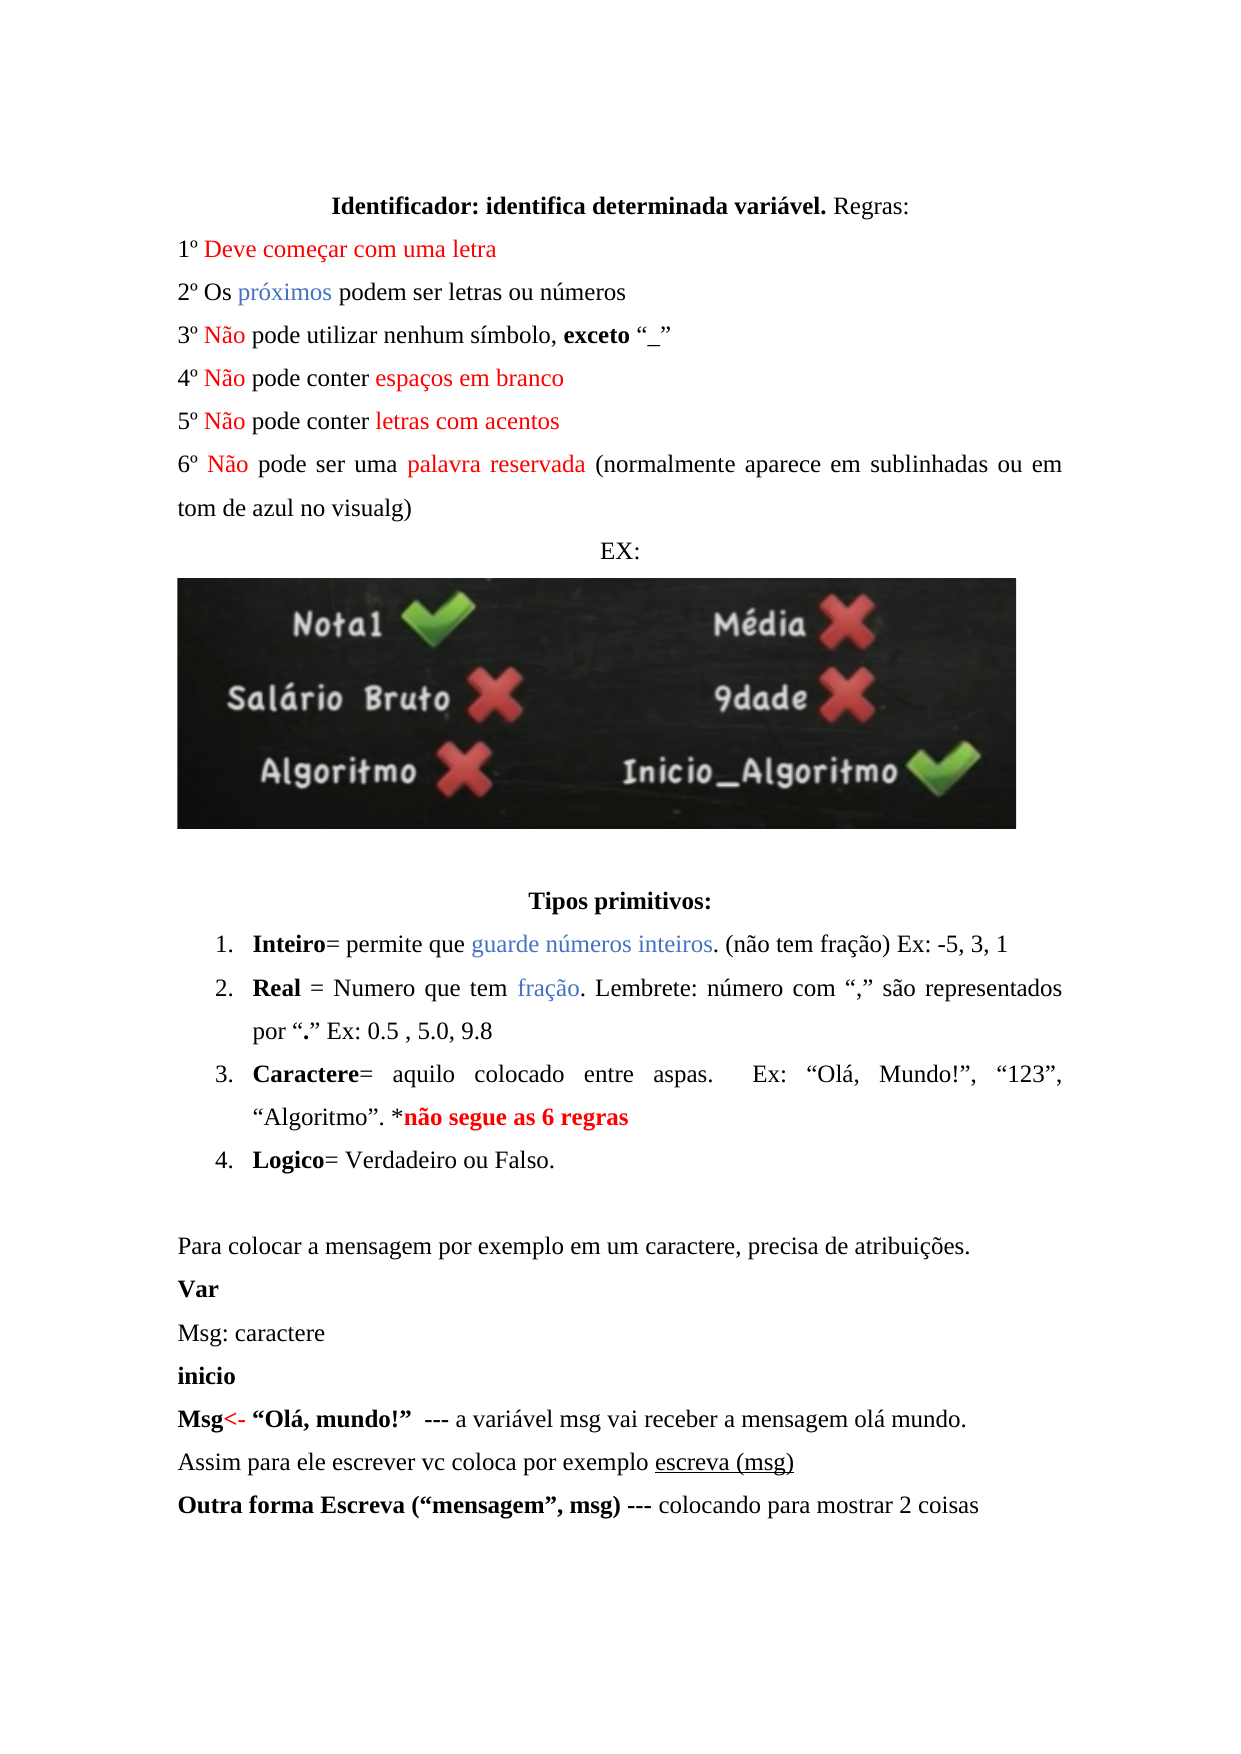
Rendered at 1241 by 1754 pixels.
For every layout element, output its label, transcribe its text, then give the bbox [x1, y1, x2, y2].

text Var [177, 1274, 1063, 1303]
text Msg<- “Olá, mundo!” --- a variável msg vai receber a mensagem olá mundo. [177, 1404, 1063, 1433]
text EX: [177, 536, 1063, 564]
text Outra forma Escreva (“mensagem”, msg) --- colocando para mostrar 2 coisas [177, 1490, 1063, 1519]
picture [177, 578, 1017, 829]
text 1º Deve começar com uma letra [177, 234, 1063, 263]
text 4º Não pode conter espaços em branco [177, 363, 1063, 392]
text Para colocar a mensagem por exemplo em um caractere, precisa de atribuições. [177, 1231, 1063, 1260]
list Logico= Verdadeiro ou Falso. [215, 1145, 1063, 1174]
text Tipos primitivos: [177, 886, 1063, 915]
text 2º Os próximos podem ser letras ou números [177, 277, 1063, 306]
text 5º Não pode conter letras com acentos [177, 406, 1063, 435]
text inicio [177, 1361, 1063, 1389]
text 6º Não pode ser uma palavra reservada (normalmente aparece em sublinhadas ou em tom de azul no visualg) [177, 449, 1063, 521]
text Assim para ele escrever vc coloca por exemplo escreva (msg) [177, 1447, 1063, 1476]
text 3º Não pode utilizar nenhum símbolo, exceto “_” [177, 320, 1063, 349]
text Identificador: identifica determinada variável. Regras: [177, 191, 1063, 219]
list Caractere= aquilo colocado entre aspas. Ex: “Olá, Mundo!”, “123”, “Algoritmo”. *não segue as 6 regras [215, 1059, 1063, 1131]
list Inteiro= permite que guarde números inteiros. (não tem fração) Ex: -5, 3, 1 [215, 929, 1063, 958]
list Real = Numero que tem fração. Lembrete: número com “,” são representados por “.” Ex: 0.5 , 5.0, 9.8 [215, 973, 1063, 1044]
text Msg: caractere [177, 1318, 1063, 1346]
